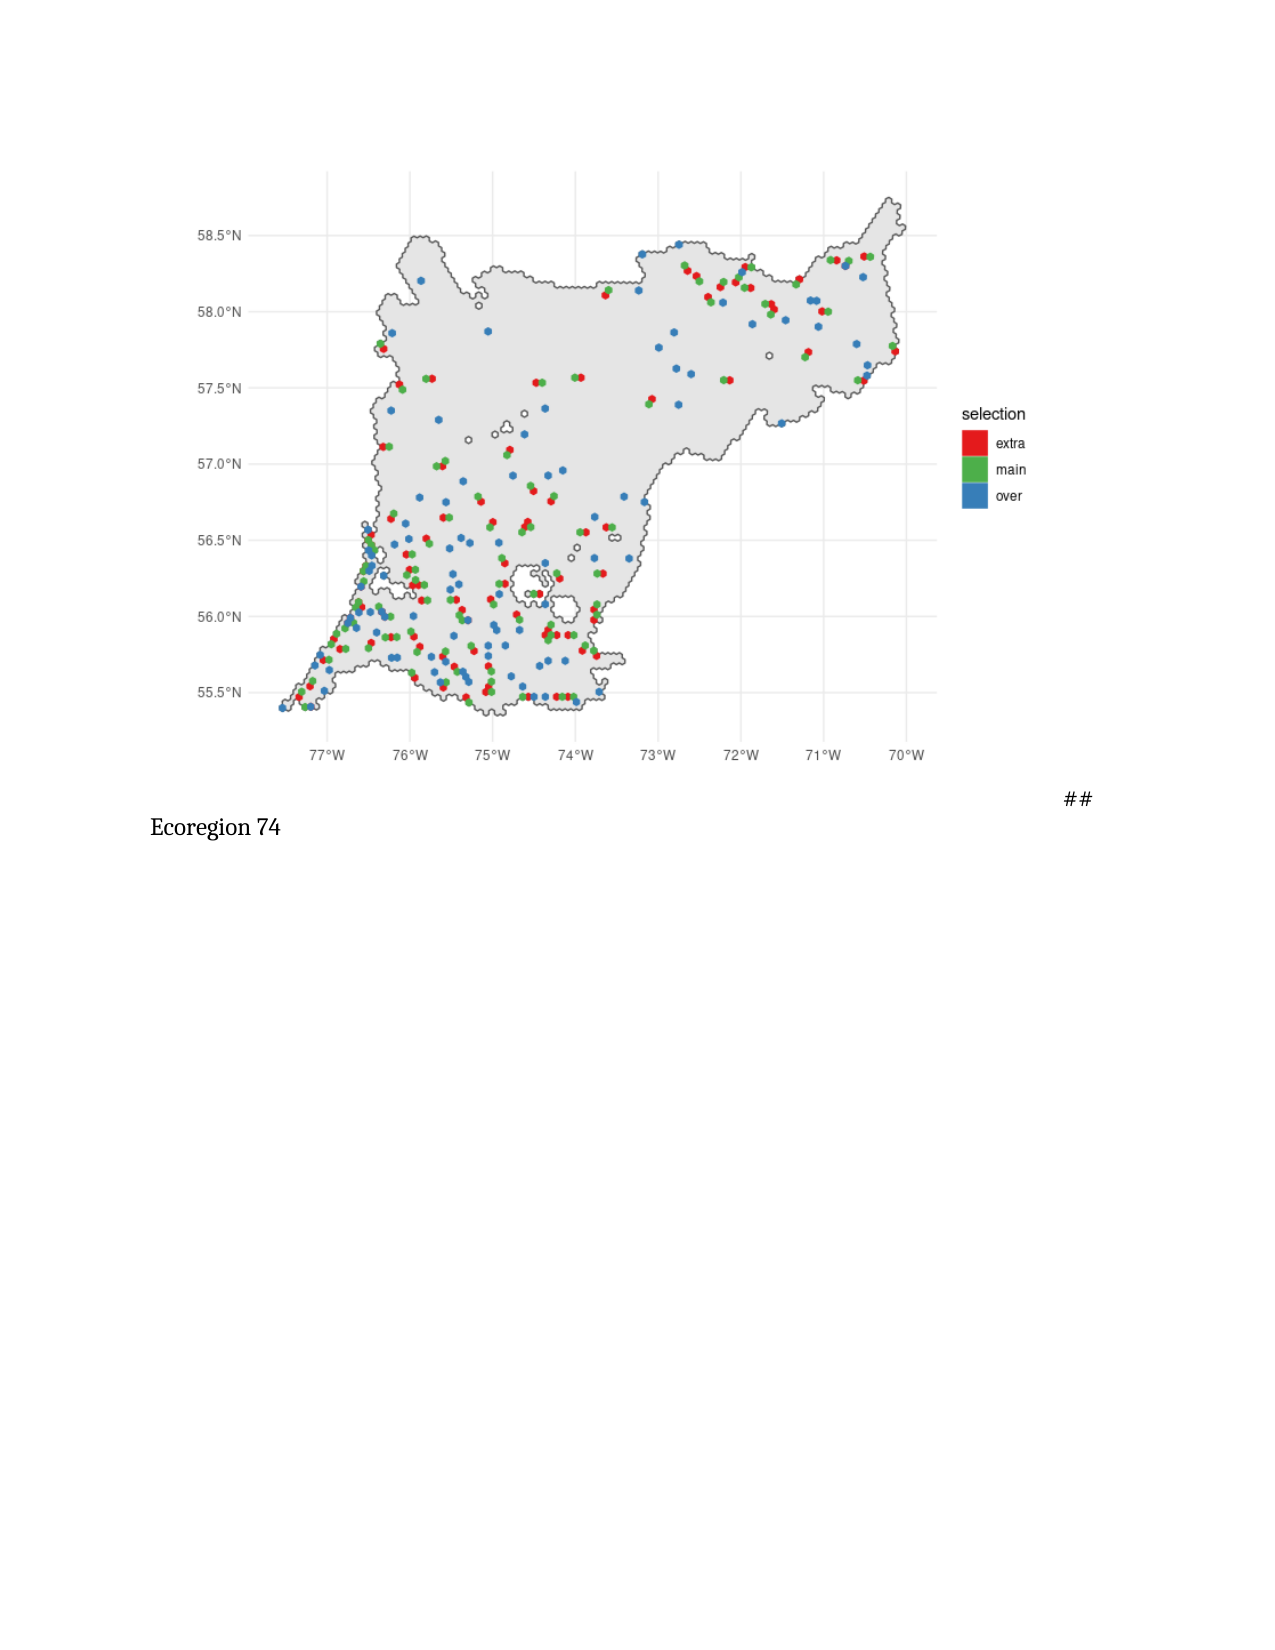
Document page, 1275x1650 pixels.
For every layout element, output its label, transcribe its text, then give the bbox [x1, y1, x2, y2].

picture [168, 150, 1044, 807]
